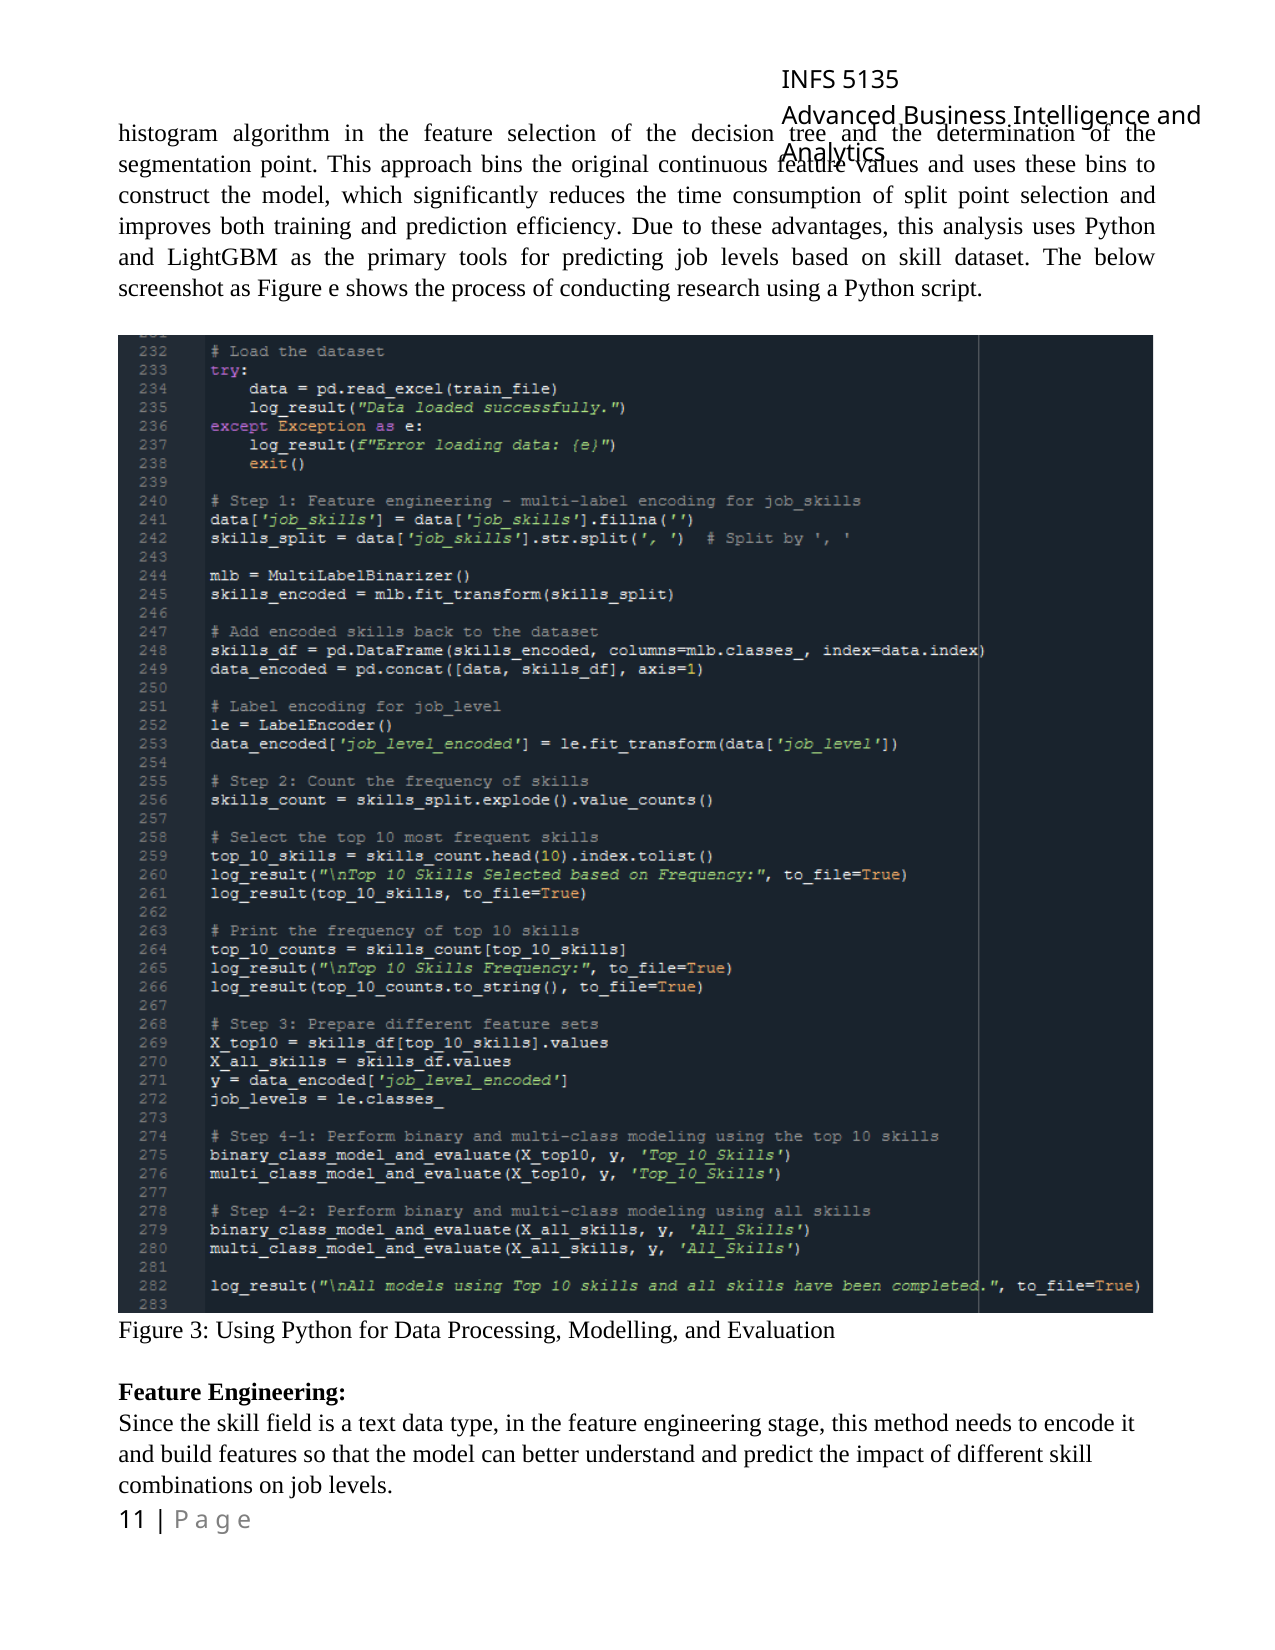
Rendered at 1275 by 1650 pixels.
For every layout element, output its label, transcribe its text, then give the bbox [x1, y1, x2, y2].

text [118, 118, 1157, 302]
picture [118, 335, 1154, 1313]
text Feature Engineering: [118, 1377, 1157, 1406]
text Since the skill field is a text data type, in the feature engineering stage, this method needs to encode it and build features so that the model can better understand and predict the impact of different skill combinations on job levels. [118, 1408, 1157, 1499]
